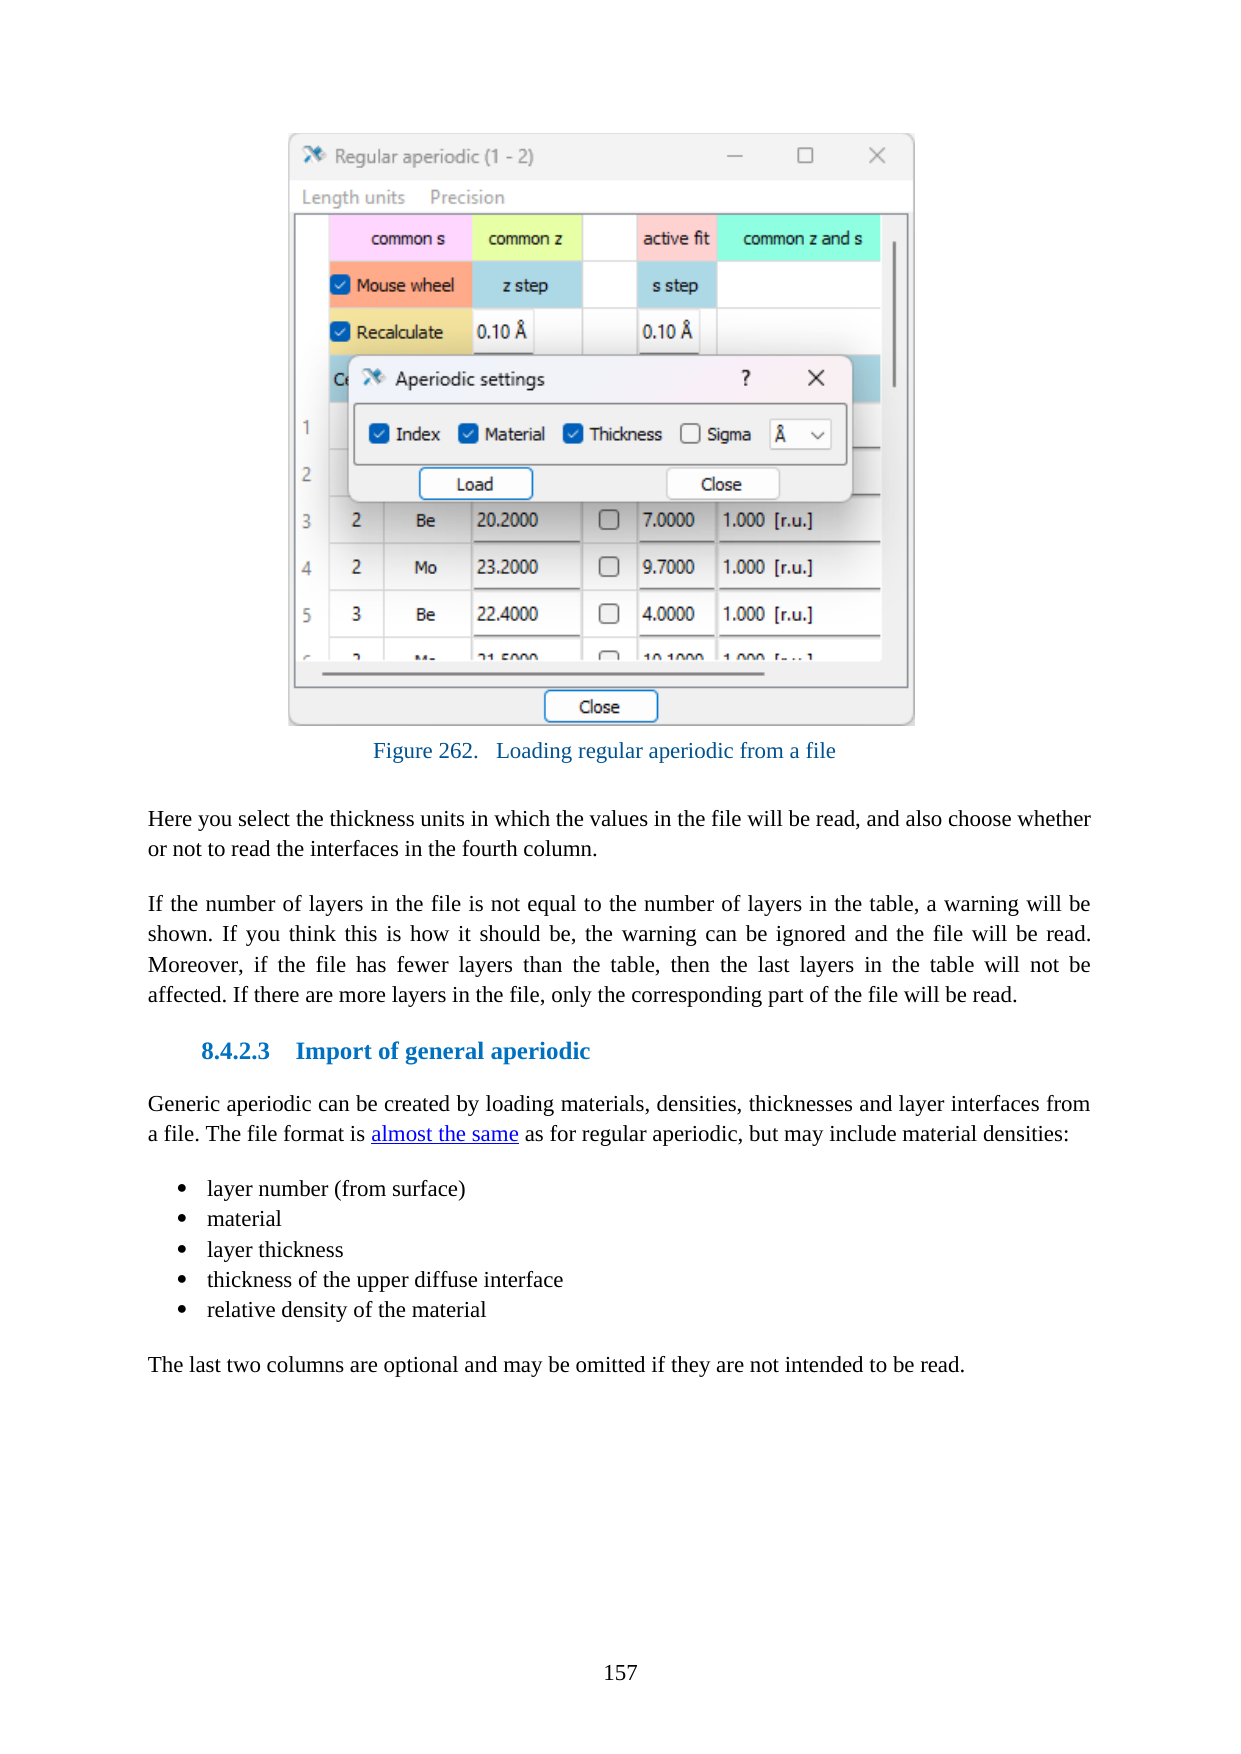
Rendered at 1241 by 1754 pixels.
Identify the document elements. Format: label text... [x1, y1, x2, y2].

list thickness of the upper diffuse interface [178, 1266, 1093, 1292]
text The last two columns are optional and may be omitted if they are not intended to be read. [148, 1351, 1093, 1378]
text Here you select the thickness units in which the values in the file will be read, and also choose whether or not to read the interfaces in the fourth column. [148, 805, 1093, 861]
list relative density of the material [178, 1296, 1093, 1322]
text Generic aperiodic can be created by loading materials, densities, thicknesses and layer interfaces from a file. The file format is almost the same as for regular aperiodic, but may include material densities: [148, 1090, 1093, 1146]
subtitle Import of general aperiodic [201, 1036, 1093, 1065]
list layer thickness [178, 1236, 1093, 1262]
list layer number (from surface) [178, 1175, 1093, 1202]
picture [288, 133, 915, 726]
text If the number of layers in the file is not equal to the number of layers in the table, a warning will be shown. If you think this is how it should be, the warning can be ignored and the file will be read. Moreover, if the file has fewer layers than the table, then the last layers in the table will not be affected. If there are more layers in the file, only the corresponding part of the file will be read. [148, 890, 1093, 1007]
list material [178, 1205, 1093, 1232]
